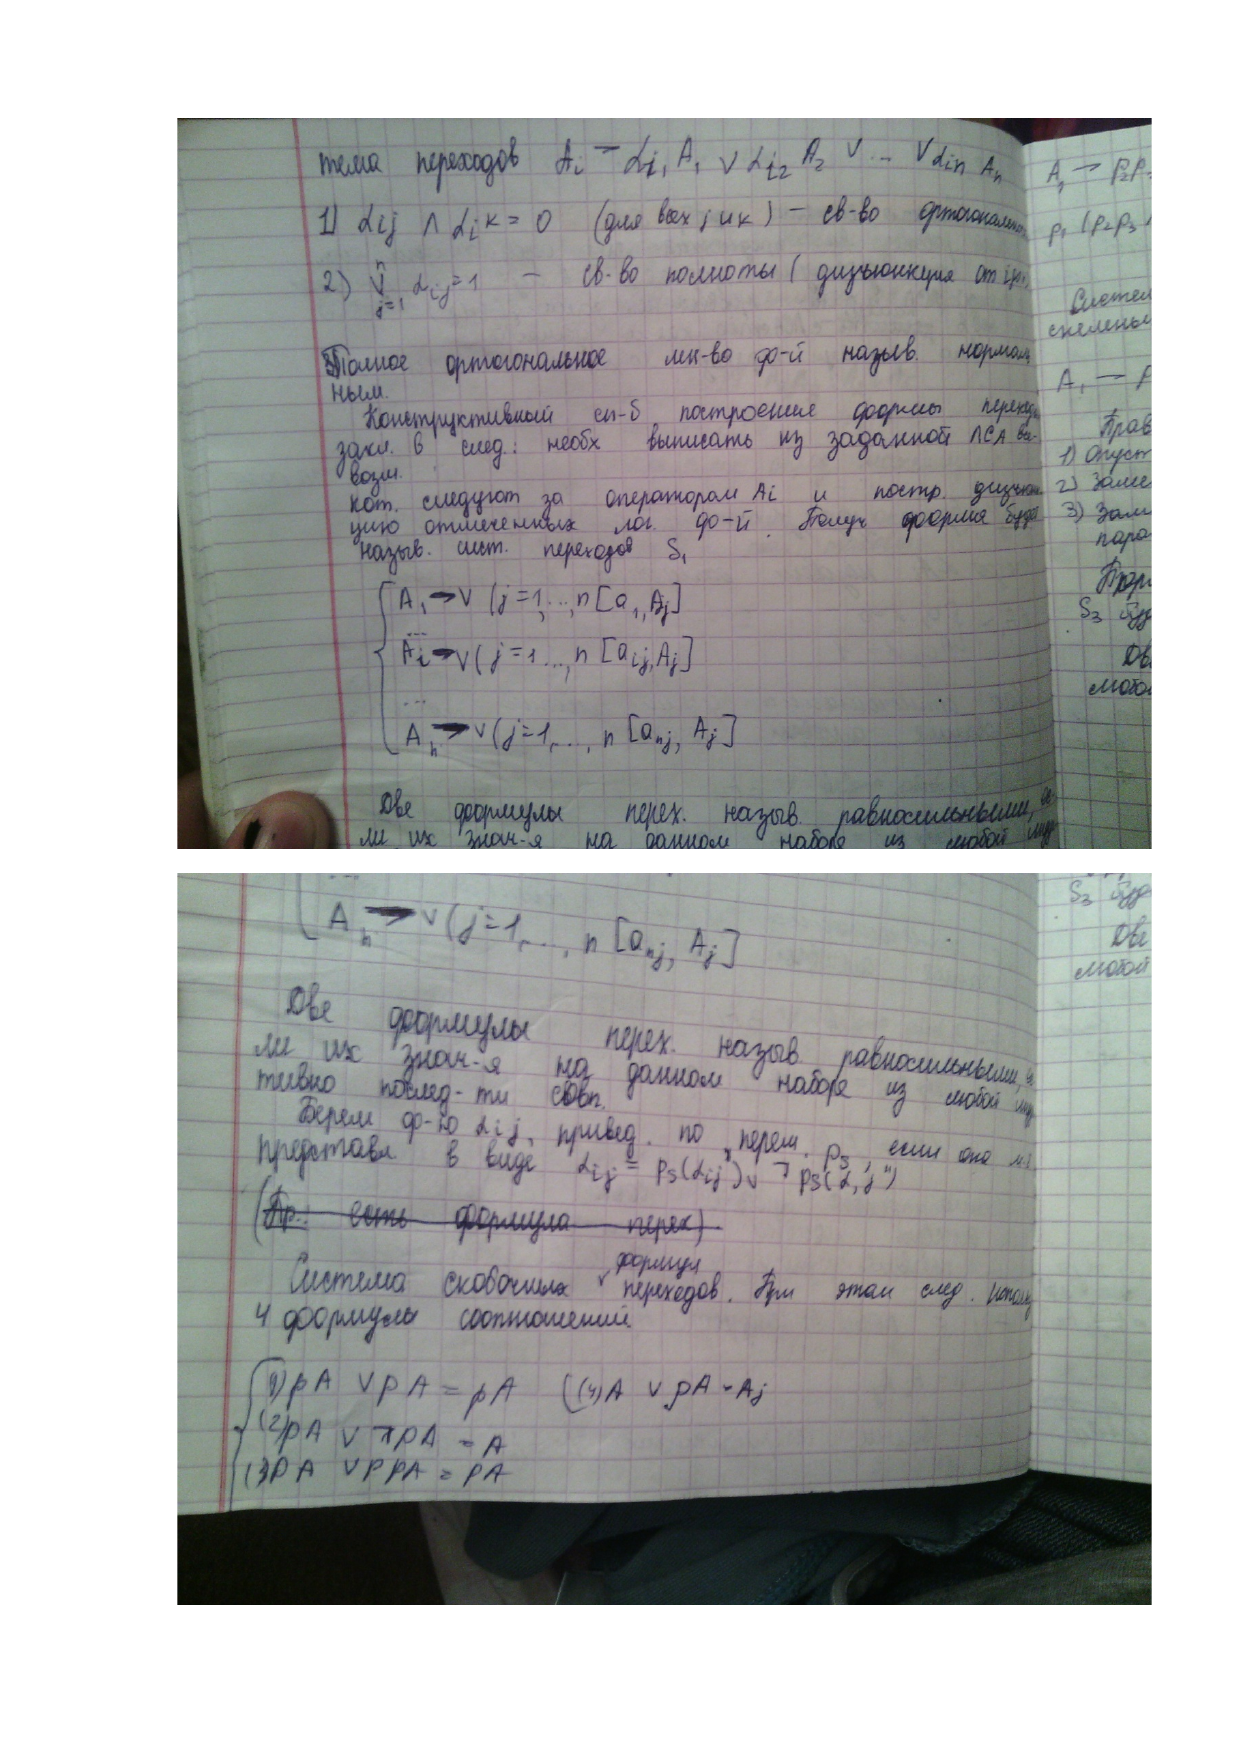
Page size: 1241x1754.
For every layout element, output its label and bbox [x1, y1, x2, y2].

picture [177, 873, 1152, 1605]
picture [177, 118, 1152, 849]
